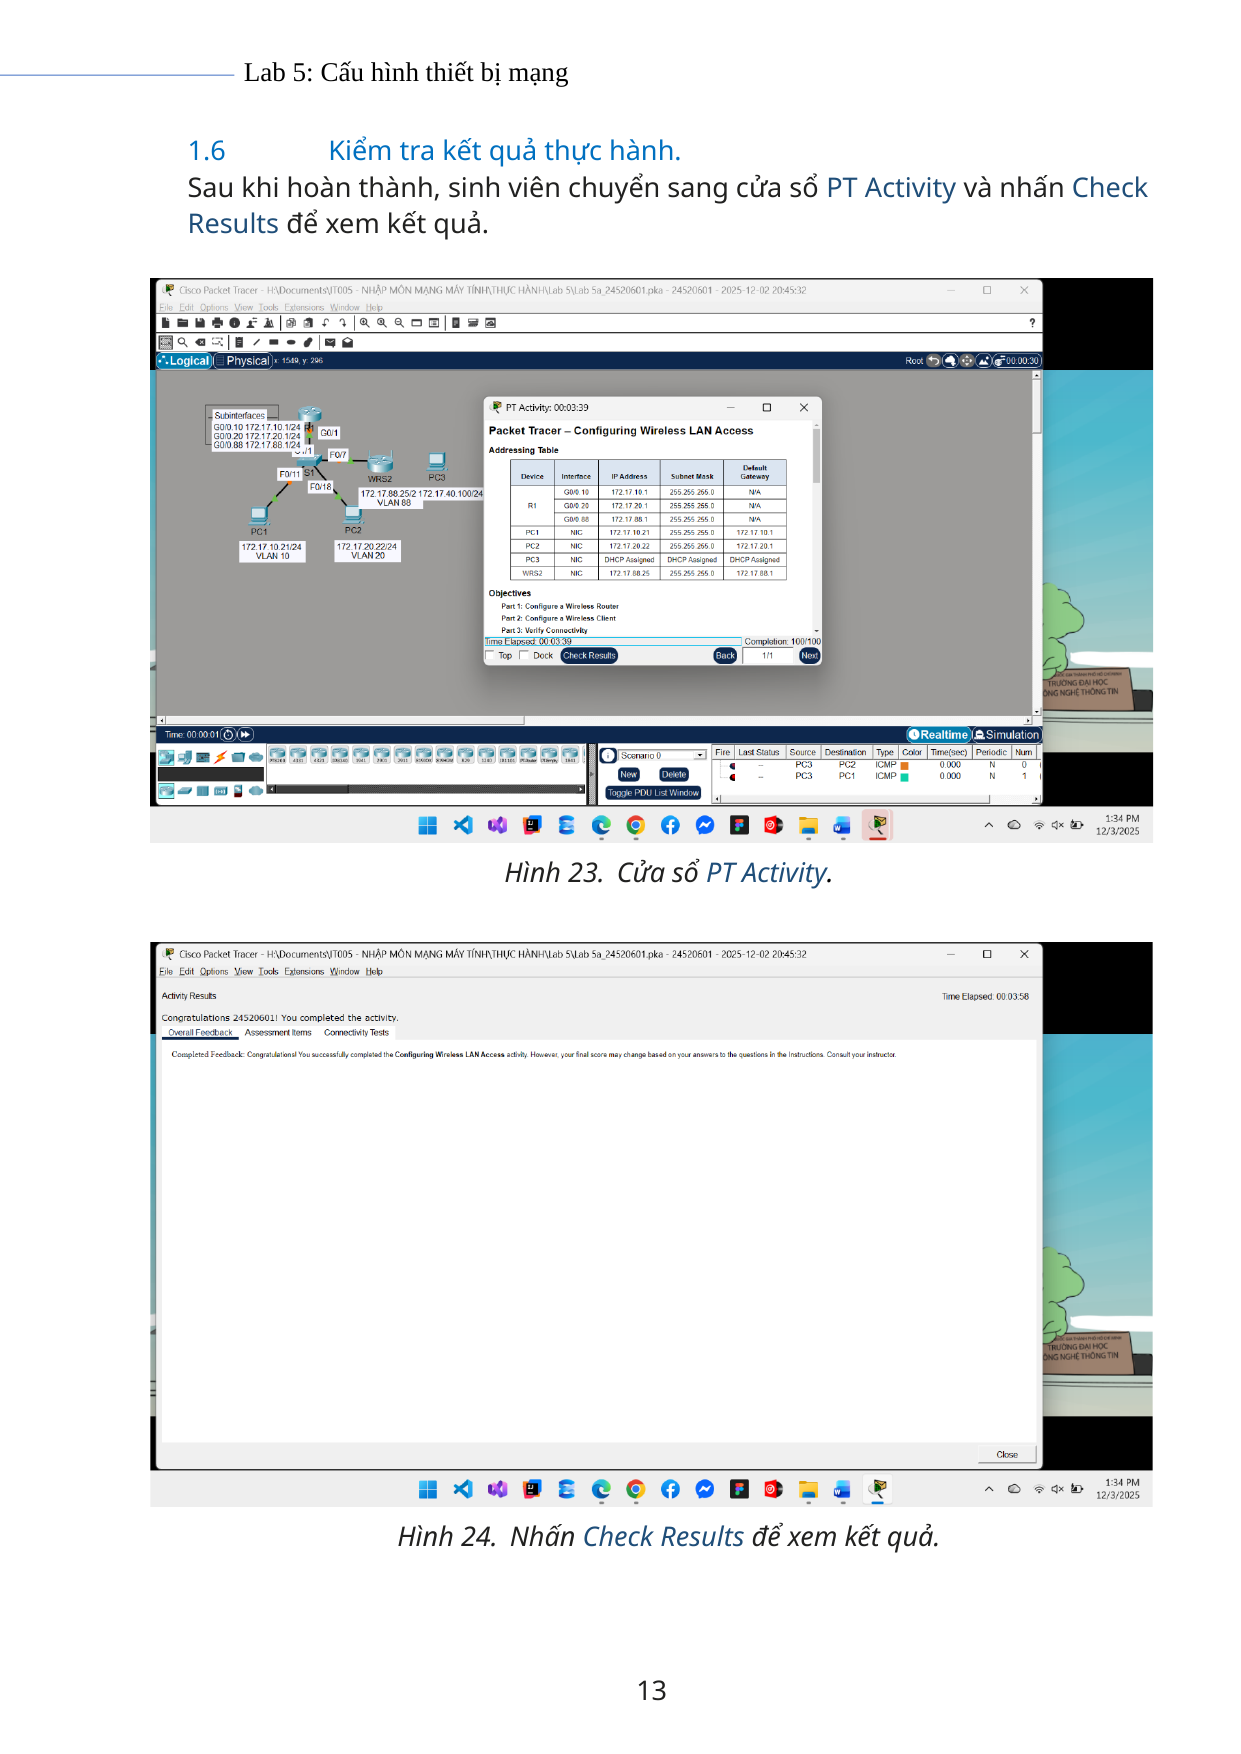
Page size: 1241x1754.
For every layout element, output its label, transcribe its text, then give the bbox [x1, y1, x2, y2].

text Sau khi hoàn thành, sinh viên chuyển sang cửa sổ PT Activity và nhấn Check Results để xem kết quả. [187, 168, 1153, 242]
picture [150, 942, 1153, 1507]
picture [150, 278, 1154, 843]
subtitle Kiểm tra kết quả thực hành. [187, 131, 1153, 168]
text Cửa sổ PT Activity. [187, 854, 1153, 891]
text Nhấn Check Results để xem kết quả. [187, 1517, 1153, 1554]
